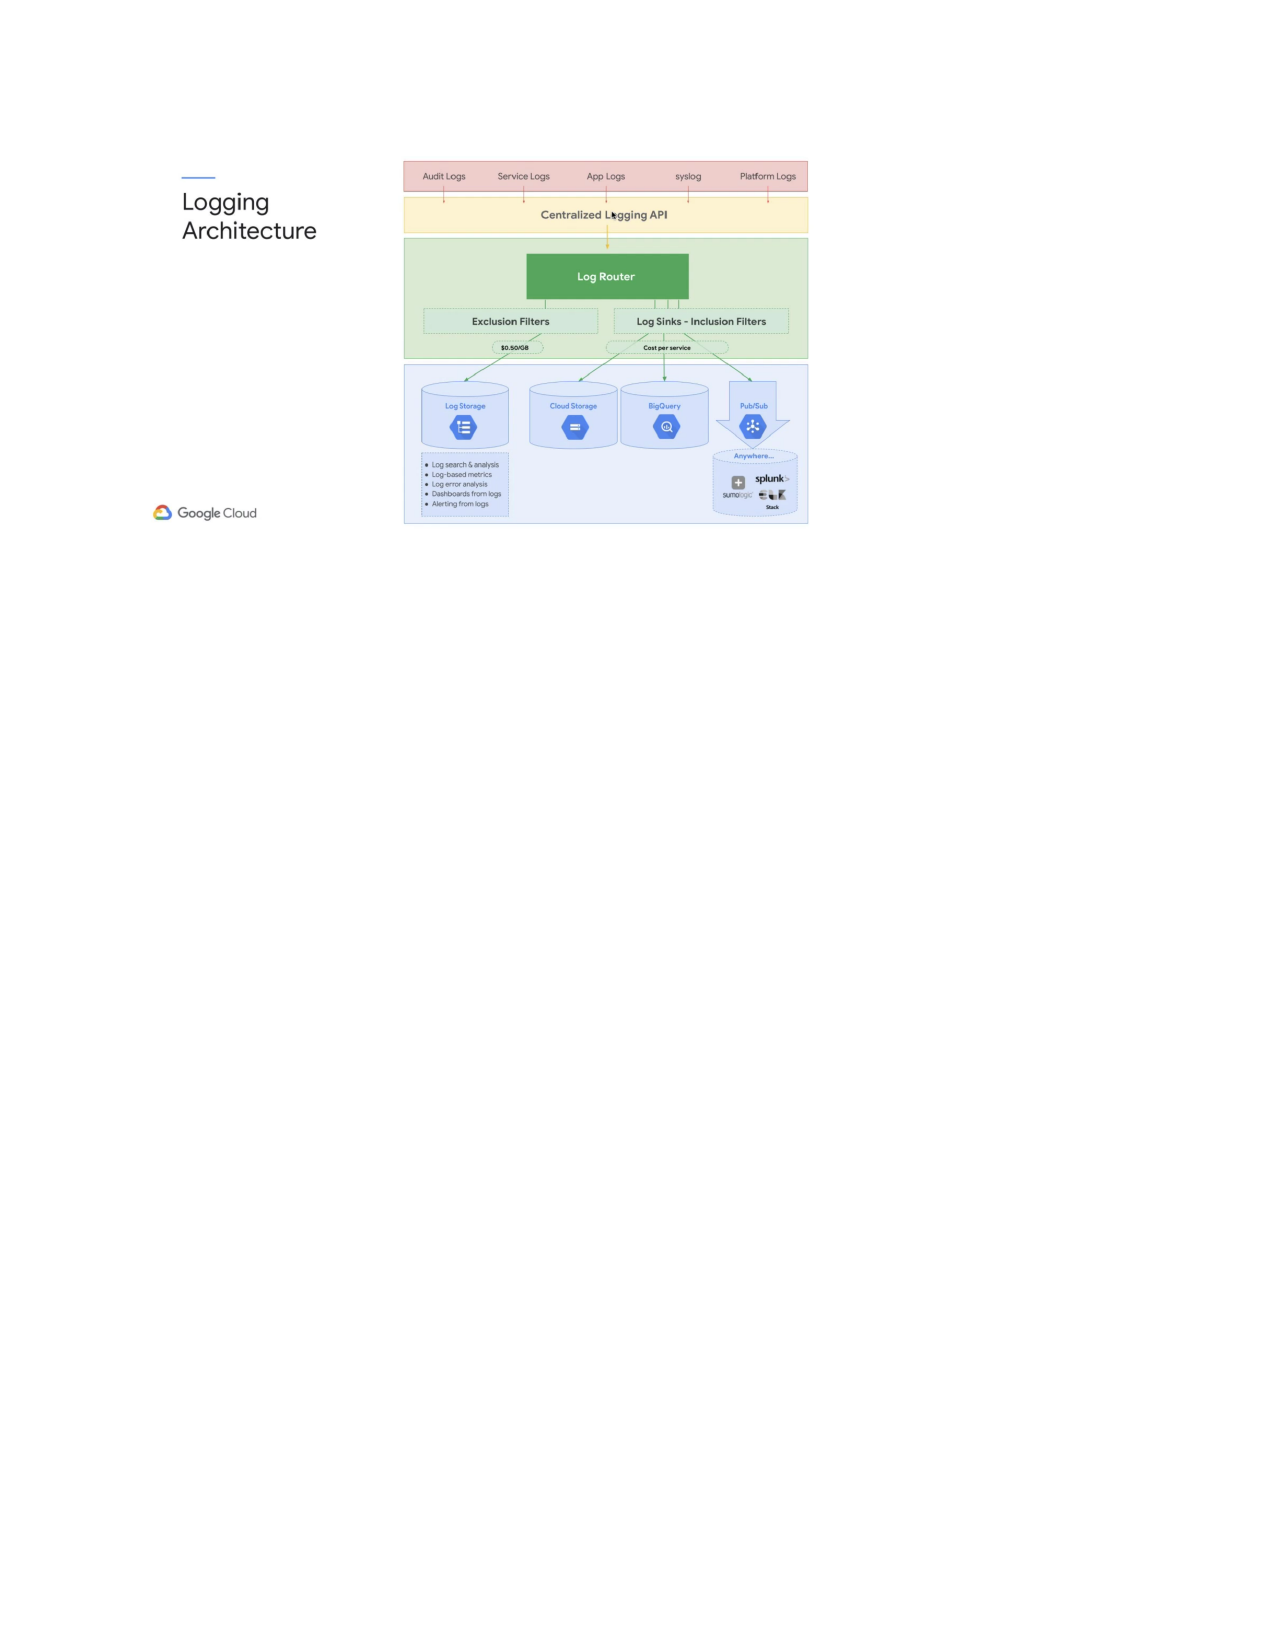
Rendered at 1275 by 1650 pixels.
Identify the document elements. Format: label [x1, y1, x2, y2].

picture [150, 150, 838, 533]
